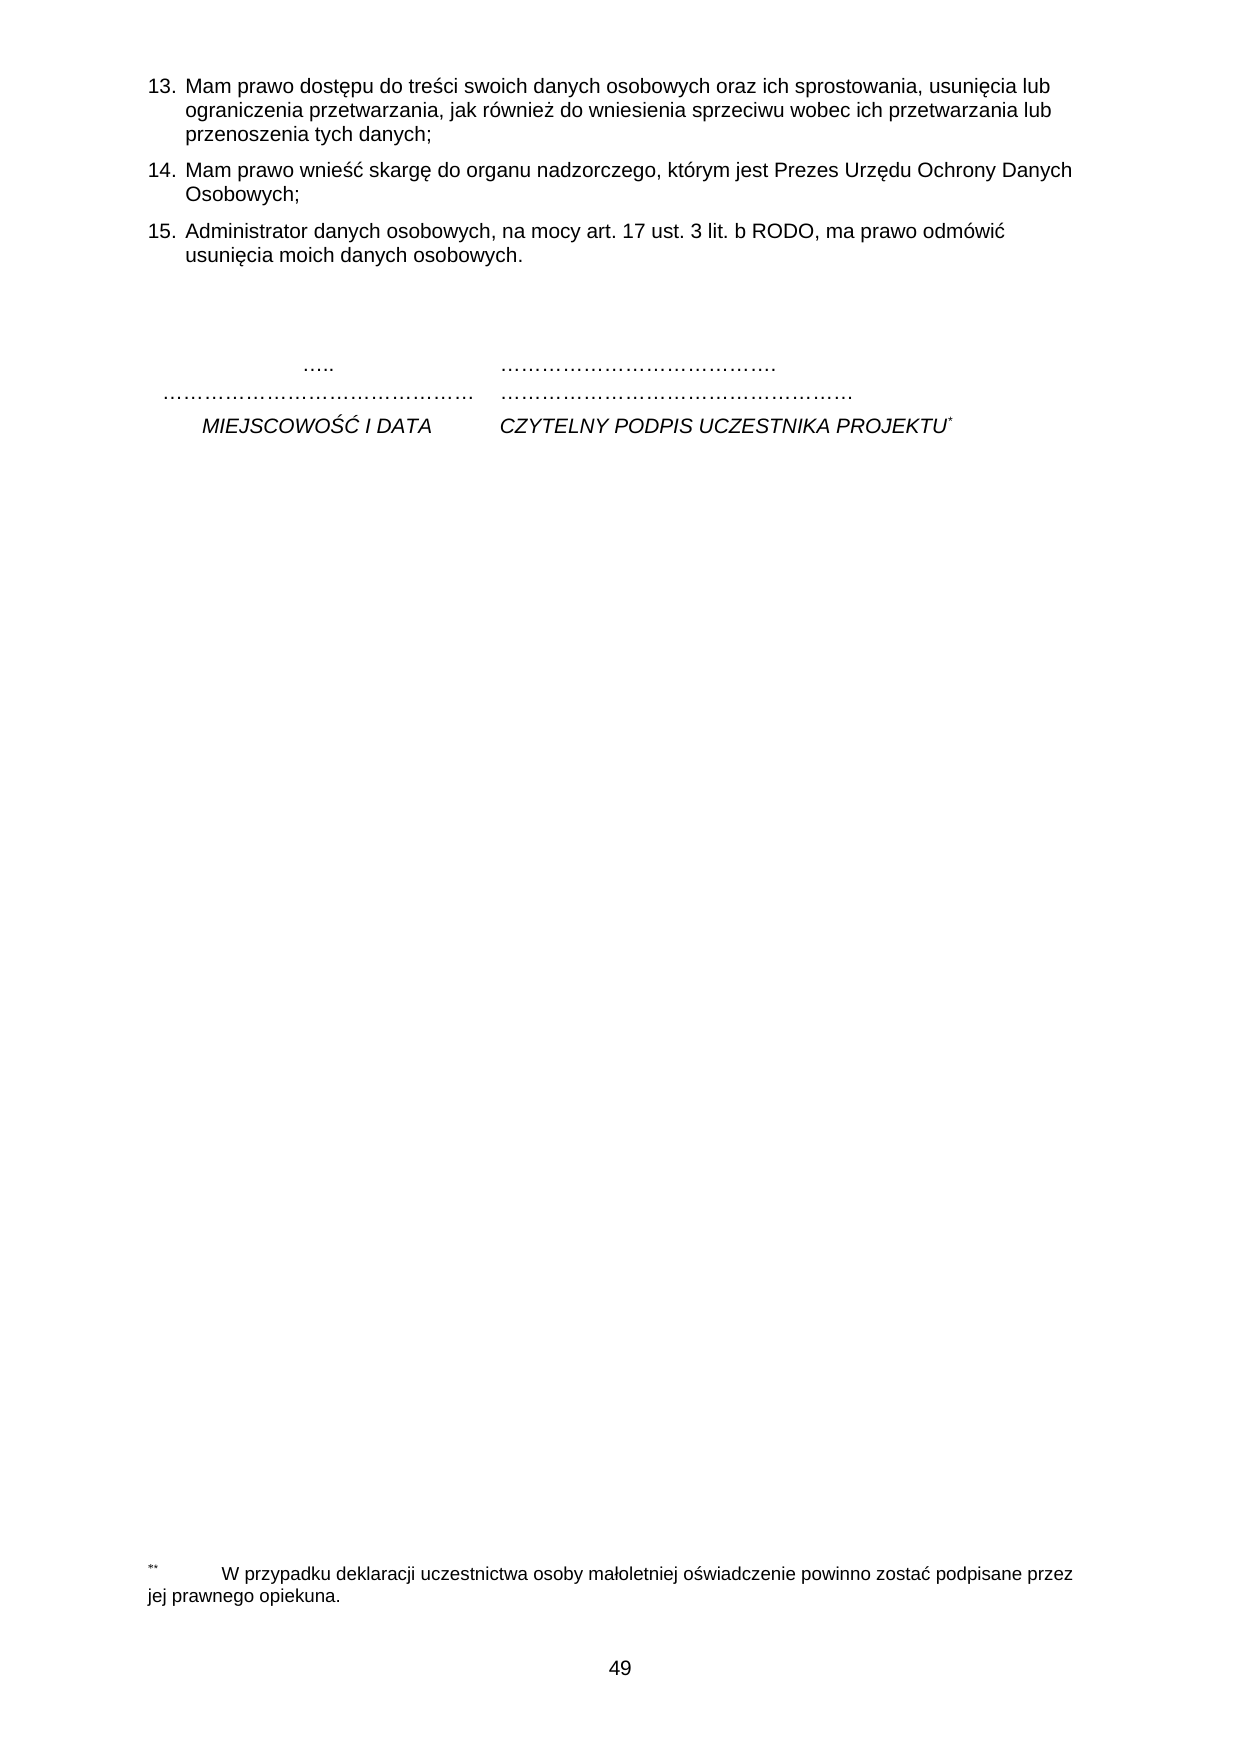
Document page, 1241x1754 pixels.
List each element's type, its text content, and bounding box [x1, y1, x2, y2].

list Mam prawo dostępu do treści swoich danych osobowych oraz ich sprostowania, usunięcia lub ograniczenia przetwarzania, jak również do wniesienia sprzeciwu wobec ich przetwarzania lub przenoszenia tych danych; [148, 74, 1093, 146]
table_header ………………………………….…………………………………………… [488, 352, 1093, 413]
table_cell MIEJSCOWOŚĆ I DATA [148, 414, 488, 448]
table_header …..……………………………………… [148, 352, 488, 413]
table_cell CZYTELNY PODPIS UCZESTNIKA PROJEKTU* [488, 414, 1093, 448]
list Mam prawo wnieść skargę do organu nadzorczego, którym jest Prezes Urzędu Ochrony Danych Osobowych; [148, 158, 1093, 206]
list Administrator danych osobowych, na mocy art. 17 ust. 3 lit. b RODO, ma prawo odmówić usunięcia moich danych osobowych. [148, 219, 1093, 267]
